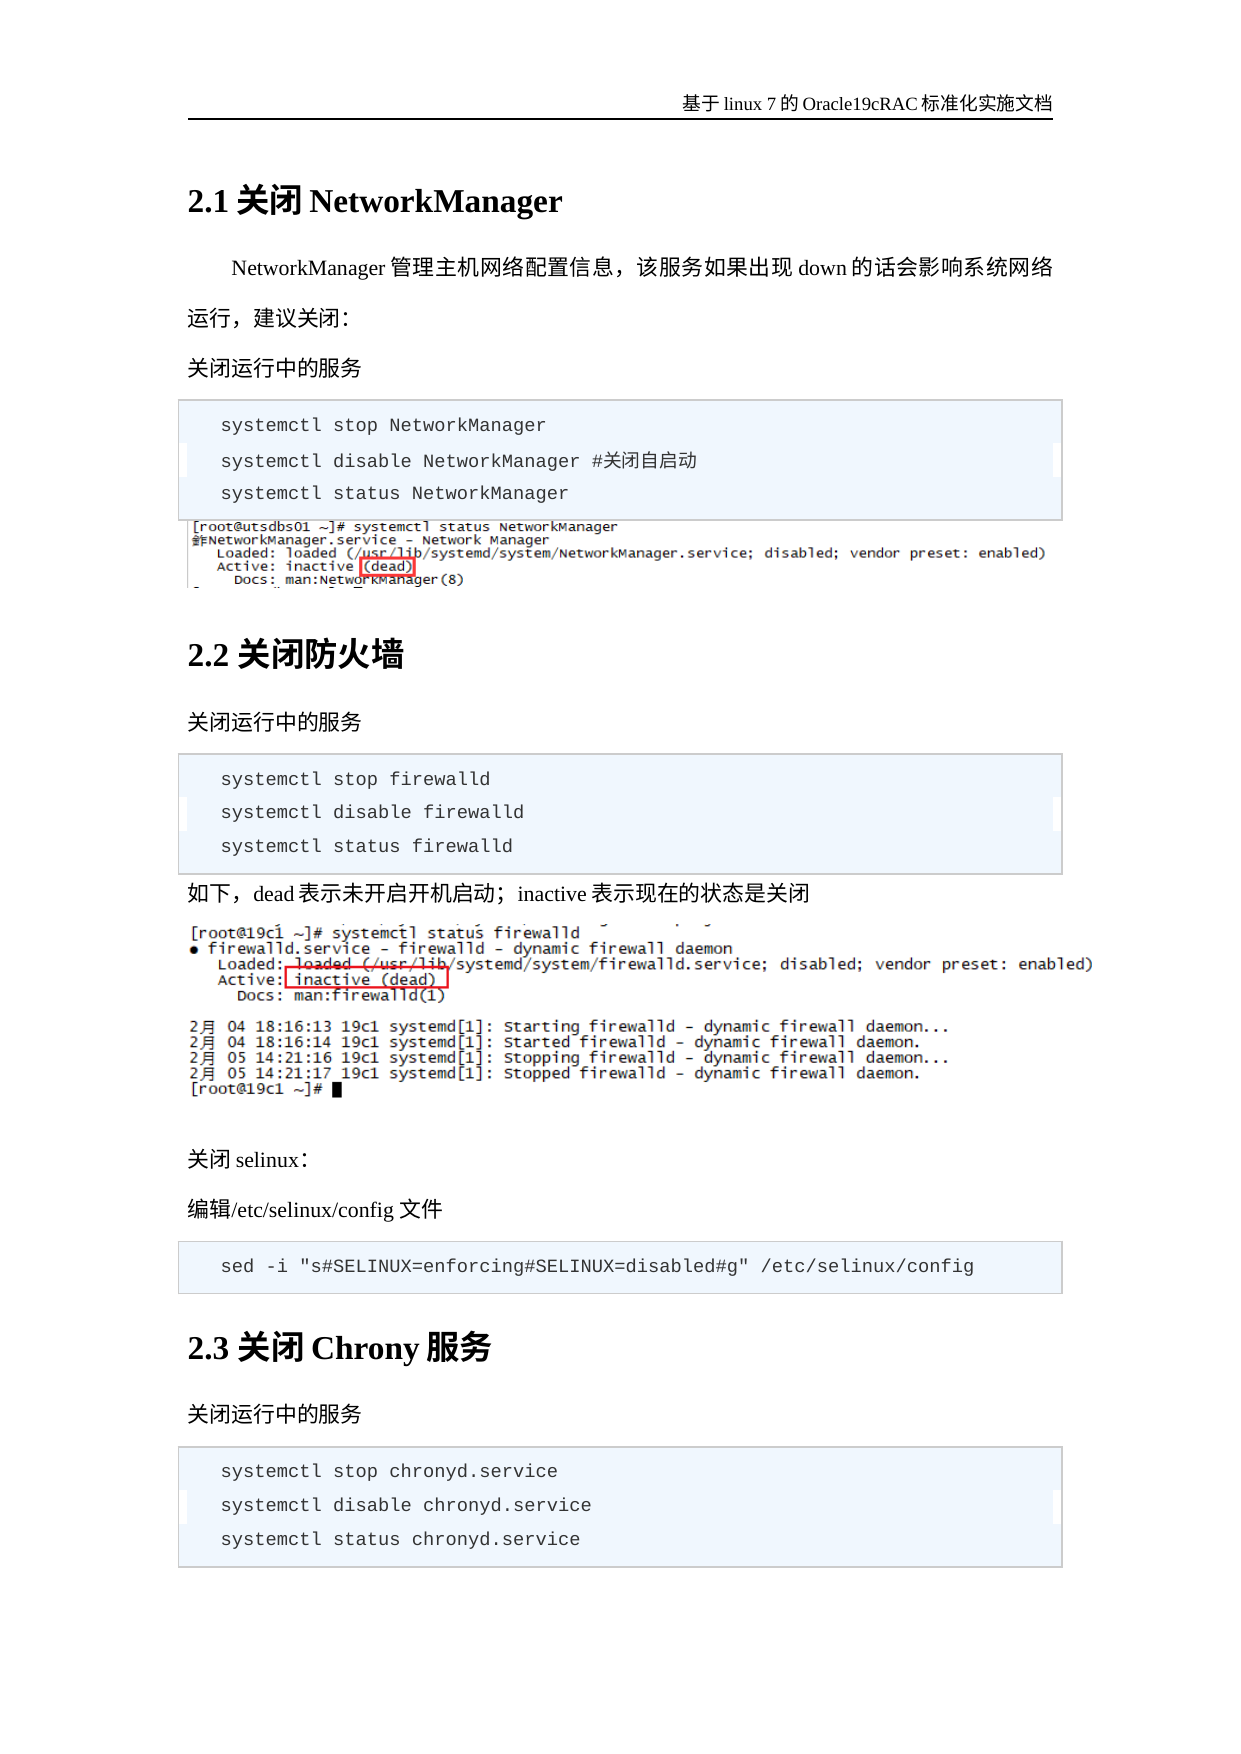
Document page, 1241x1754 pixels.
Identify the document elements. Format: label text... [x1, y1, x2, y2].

text 编辑/etc/selinux/config 文件 [187, 1191, 1053, 1225]
picture [187, 521, 1113, 588]
picture [187, 924, 1117, 1106]
text NetworkManager管理主机网络配置信息，该服务如果出现down的话会影响系统网络运行，建议关闭： [187, 249, 1053, 334]
text systemctl stop chronyd.service [179, 1448, 1061, 1490]
text systemctl disable chronyd.service [187, 1490, 1053, 1514]
subtitle 2.3 关闭Chrony服务 [187, 1311, 1053, 1379]
text systemctl disable firewalld [187, 797, 1053, 821]
subtitle 2.2 关闭防火墙 [187, 618, 1053, 686]
text systemctl stop firewalld [179, 755, 1061, 797]
text systemctl stop NetworkManager [179, 401, 1061, 443]
text systemctl status firewalld [179, 821, 1061, 873]
text 关闭运行中的服务 [187, 703, 1053, 737]
text 关闭运行中的服务 [187, 1396, 1053, 1430]
text sed -i "s#SELINUX=enforcing#SELINUX=disabled#g" /etc/selinux/config [179, 1242, 1061, 1293]
text systemctl status NetworkManager [179, 467, 1061, 519]
text systemctl disable NetworkManager #关闭自启动 [187, 443, 1053, 467]
text systemctl status chronyd.service [179, 1514, 1061, 1566]
text 关闭selinux： [187, 1141, 1053, 1175]
text 如下，dead表示未开启开机启动；inactive表示现在的状态是关闭 [187, 875, 1053, 909]
text 关闭运行中的服务 [187, 349, 1053, 383]
subtitle 2.1关闭NetworkManager [187, 164, 1053, 232]
